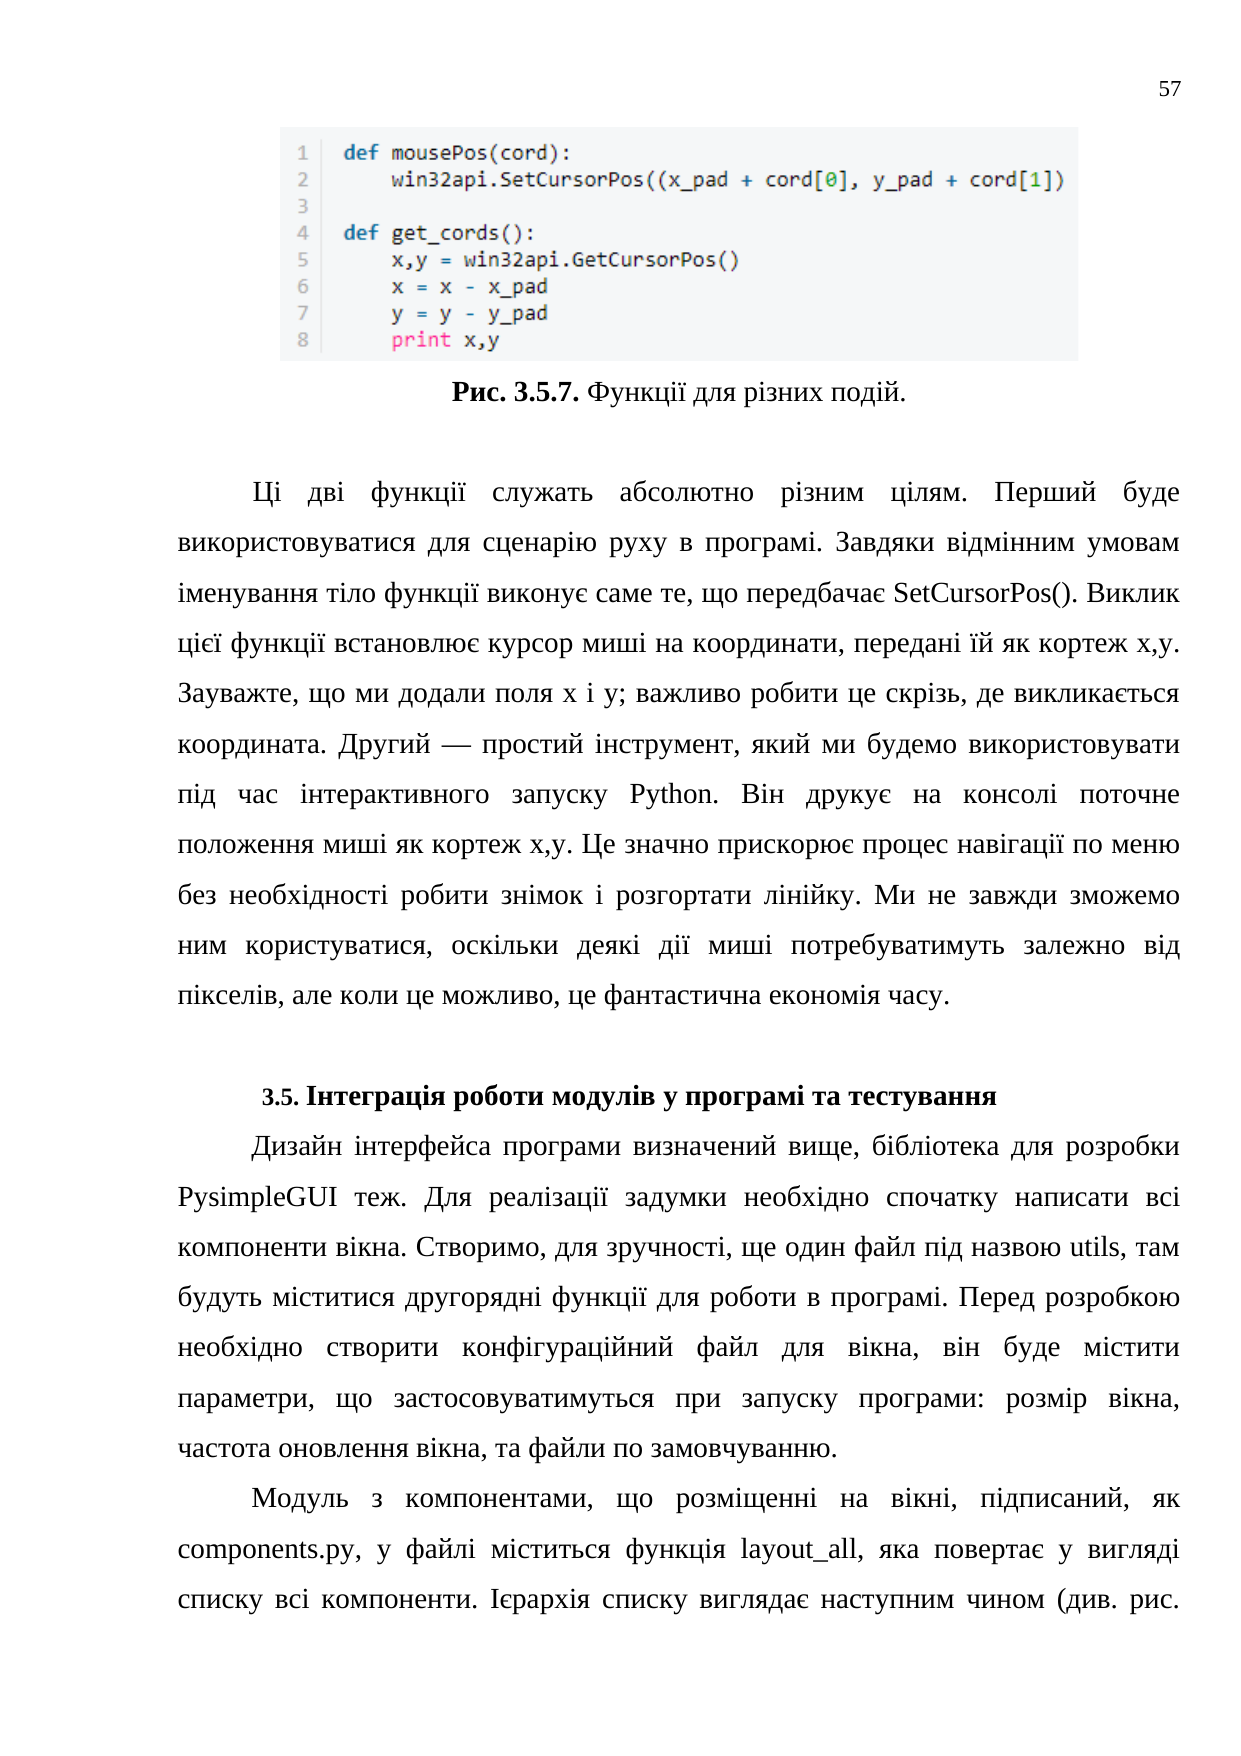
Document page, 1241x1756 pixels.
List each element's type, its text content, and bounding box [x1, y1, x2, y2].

text Ці дві функції служать абсолютно різним цілям. Перший буде використовуватися для сценарію руху в програмі. Завдяки відмінним умовам іменування тіло функції виконує саме те, що передбачає SetCursorPos(). Виклик цієї функції встановлює курсор миші на координати, передані їй як кортеж x,y. Зауважте, що ми додали поля x і y; важливо робити це скрізь, де викликається координата. Другий — простий інструмент, який ми будемо використовувати під час інтерактивного запуску Python. Він друкує на консолі поточне положення миші як кортеж x,y. Це значно прискорює процес навігації по меню без необхідності робити знімок і розгортати лінійку. Ми не завжди зможемо ним користуватися, оскільки деякі дії миші потребуватимуть залежно від пікселів, але коли це можливо, це фантастична економія часу. [177, 474, 1181, 1011]
text Дизайн інтерфейса програми визначений вище, бібліотека для розробки PysimpleGUI теж. Для реалізації задумки необхідно спочатку написати всі компоненти вікна. Створимо, для зручності, ще один файл під назвою utils, там будуть міститися другорядні функції для роботи в програмі. Перед розробкою необхідно створити конфігураційний файл для вікна, він буде містити параметри, що застосовуватимуться при запуску програми: розмір вікна, частота оновлення вікна, та файли по замовчуванню. [177, 1128, 1181, 1464]
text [177, 1481, 1181, 1615]
picture [280, 127, 1079, 361]
list Інтеграція роботи модулів у програмі та тестування [262, 1078, 1181, 1112]
text Рис. 3.5.7. Функції для різних подій. [177, 374, 1181, 407]
